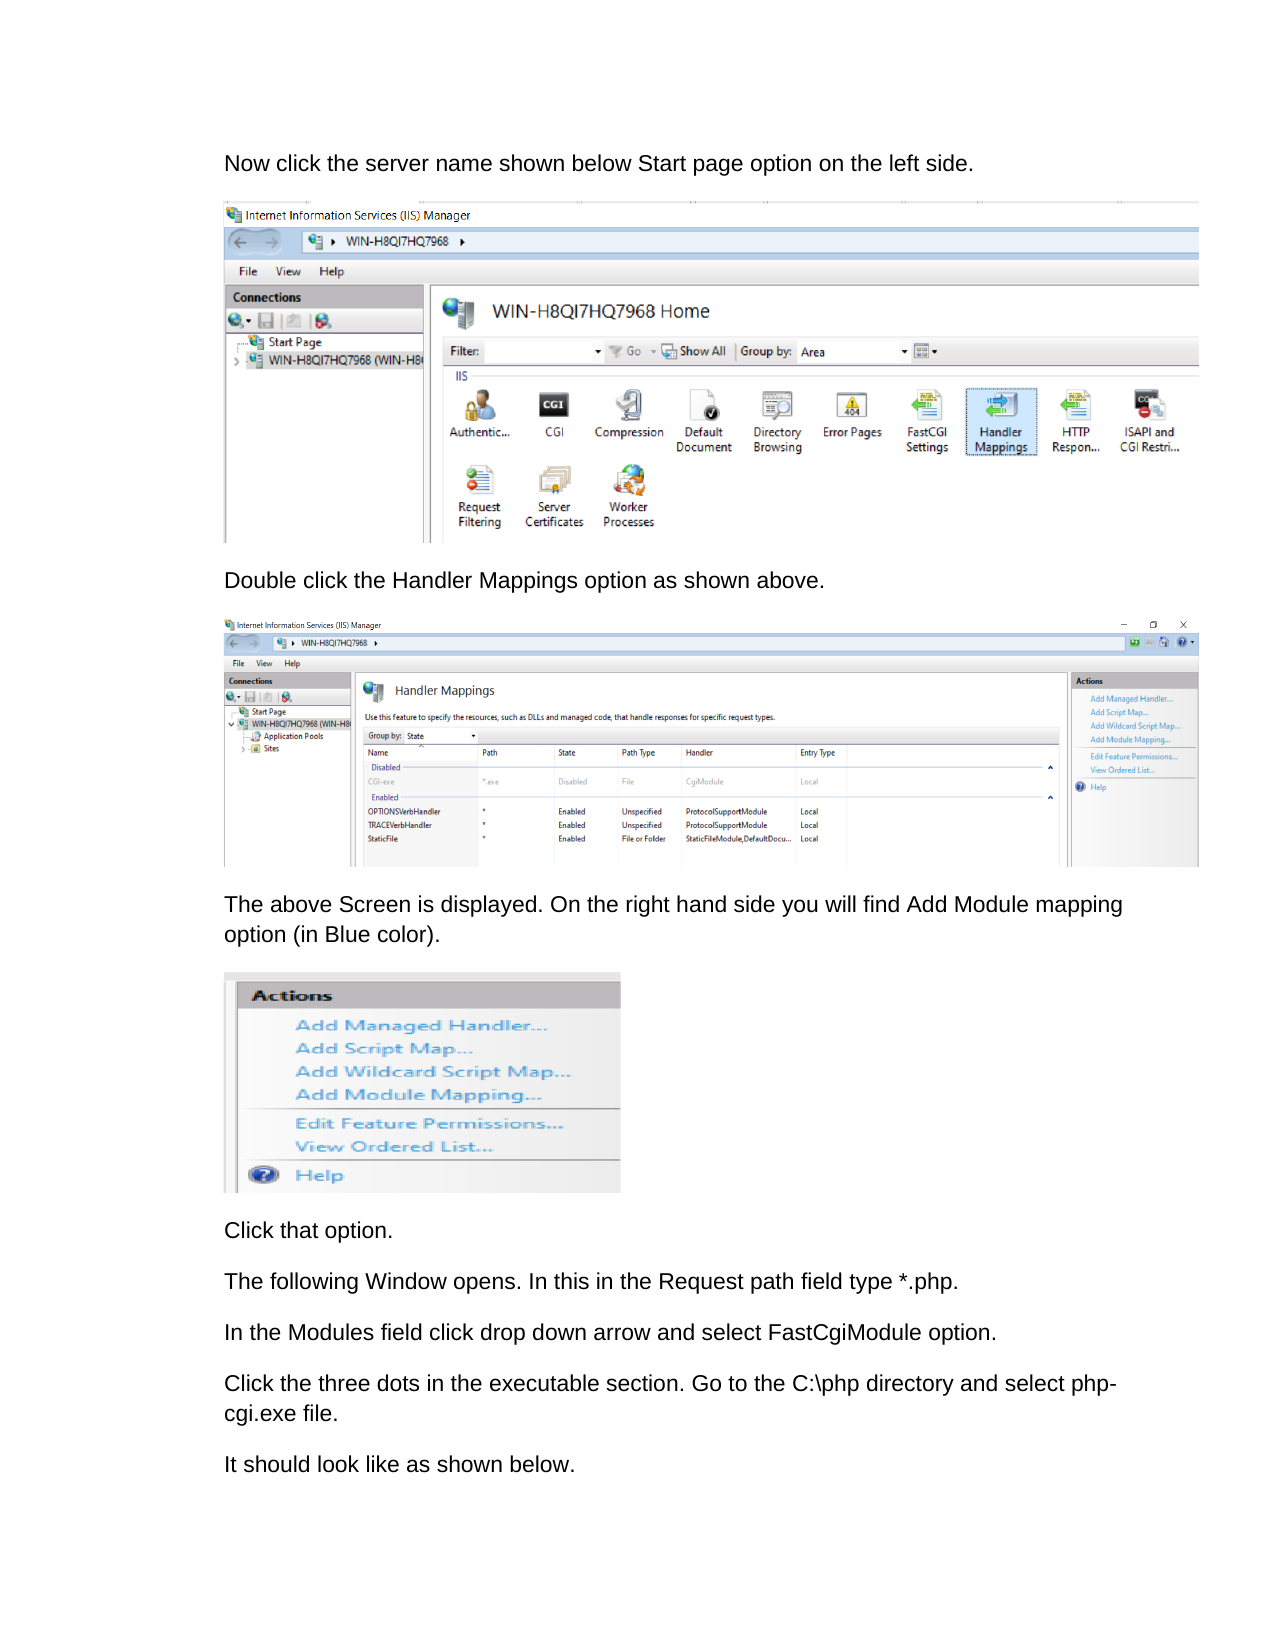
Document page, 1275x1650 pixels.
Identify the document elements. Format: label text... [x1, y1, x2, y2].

text Double click the Handler Mappings option as shown above. [224, 567, 1125, 593]
text It should look like as shown below. [224, 1451, 1125, 1478]
text The above Screen is displayed. On the right hand side you will find Add Module mapping option (in Blue color). [224, 891, 1125, 947]
text The following Window opens. In this in the Request path field type *.php. [224, 1268, 1125, 1294]
picture [223, 617, 1199, 867]
text Now click the server name shown below Start page option on the left side. [224, 150, 1125, 176]
picture [223, 972, 621, 1193]
text Click the three dots in the executable section. Go to the C:\php directory and select php-cgi.exe file. [224, 1370, 1125, 1427]
picture [223, 201, 1199, 543]
text Click that option. [224, 1217, 1125, 1243]
text In the Modules field click drop down arrow and select FastCgiModule option. [224, 1319, 1125, 1346]
